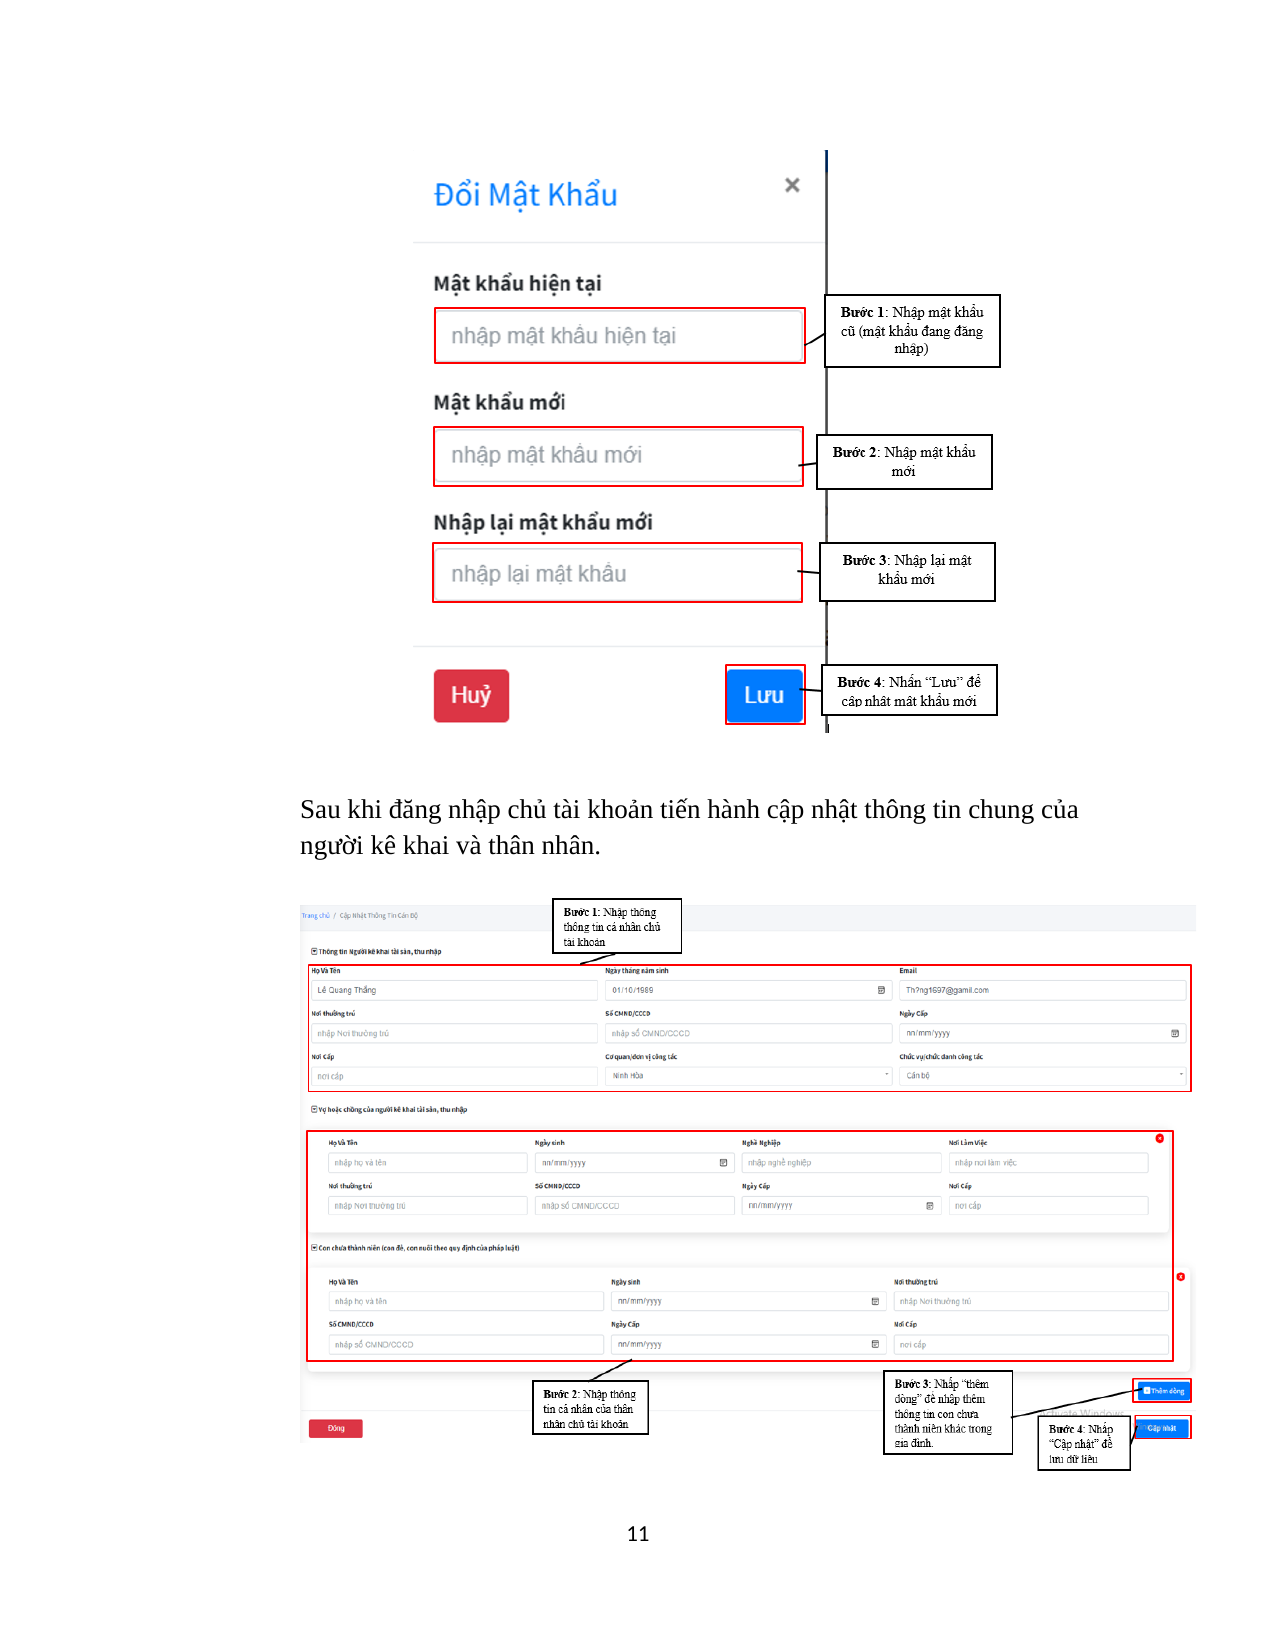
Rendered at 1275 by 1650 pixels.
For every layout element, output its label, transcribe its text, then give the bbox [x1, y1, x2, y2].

list Sau khi đăng nhập chủ tài khoản tiến hành cập nhật thông tin chung của người kê khai và thân nhân. [300, 794, 1125, 861]
picture [300, 886, 1197, 1480]
picture [413, 150, 1012, 733]
